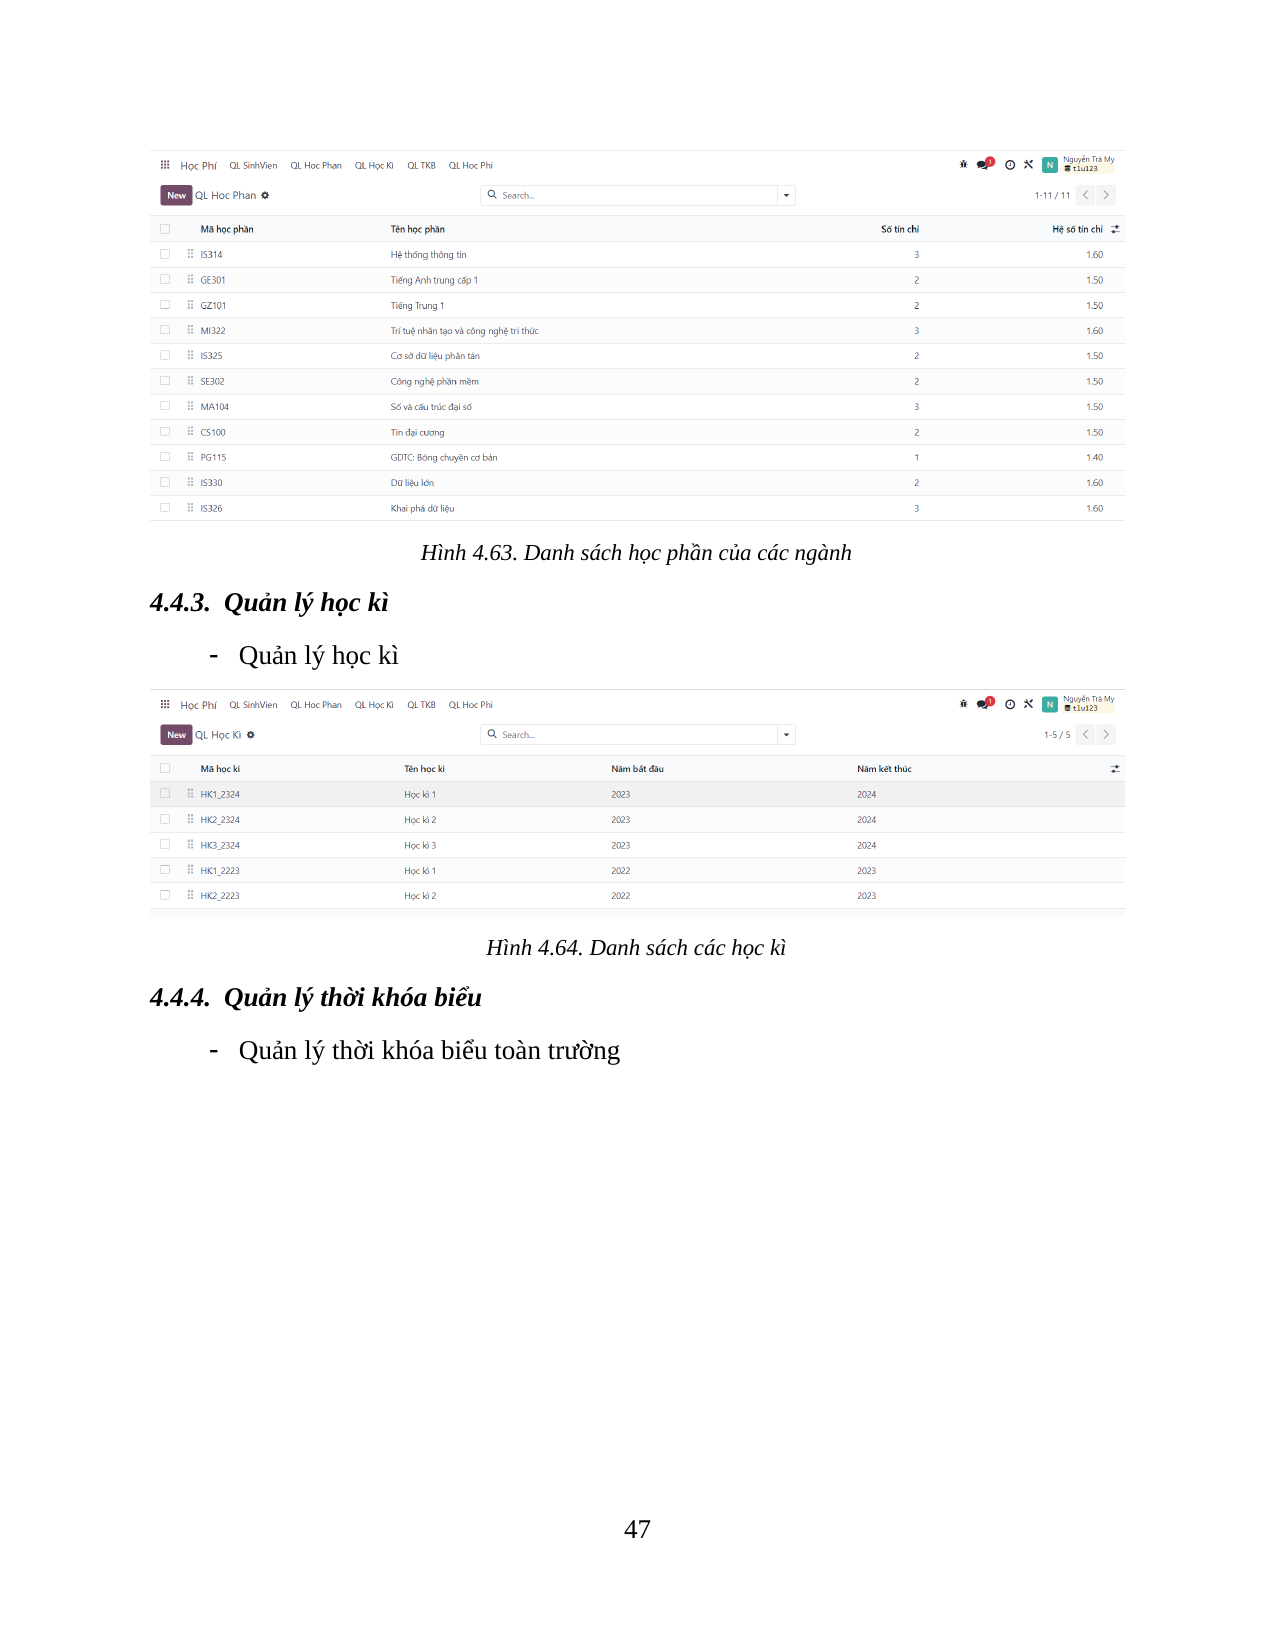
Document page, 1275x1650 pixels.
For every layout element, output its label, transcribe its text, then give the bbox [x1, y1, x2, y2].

subtitle Quản lý học kì [150, 587, 1125, 618]
picture [150, 689, 1125, 916]
text Quản lý thời khóa biểu toàn trường [209, 1034, 1125, 1065]
subtitle Quản lý thời khóa biểu [150, 981, 1125, 1012]
picture [150, 150, 1125, 521]
text Quản lý học kì [209, 639, 1125, 671]
